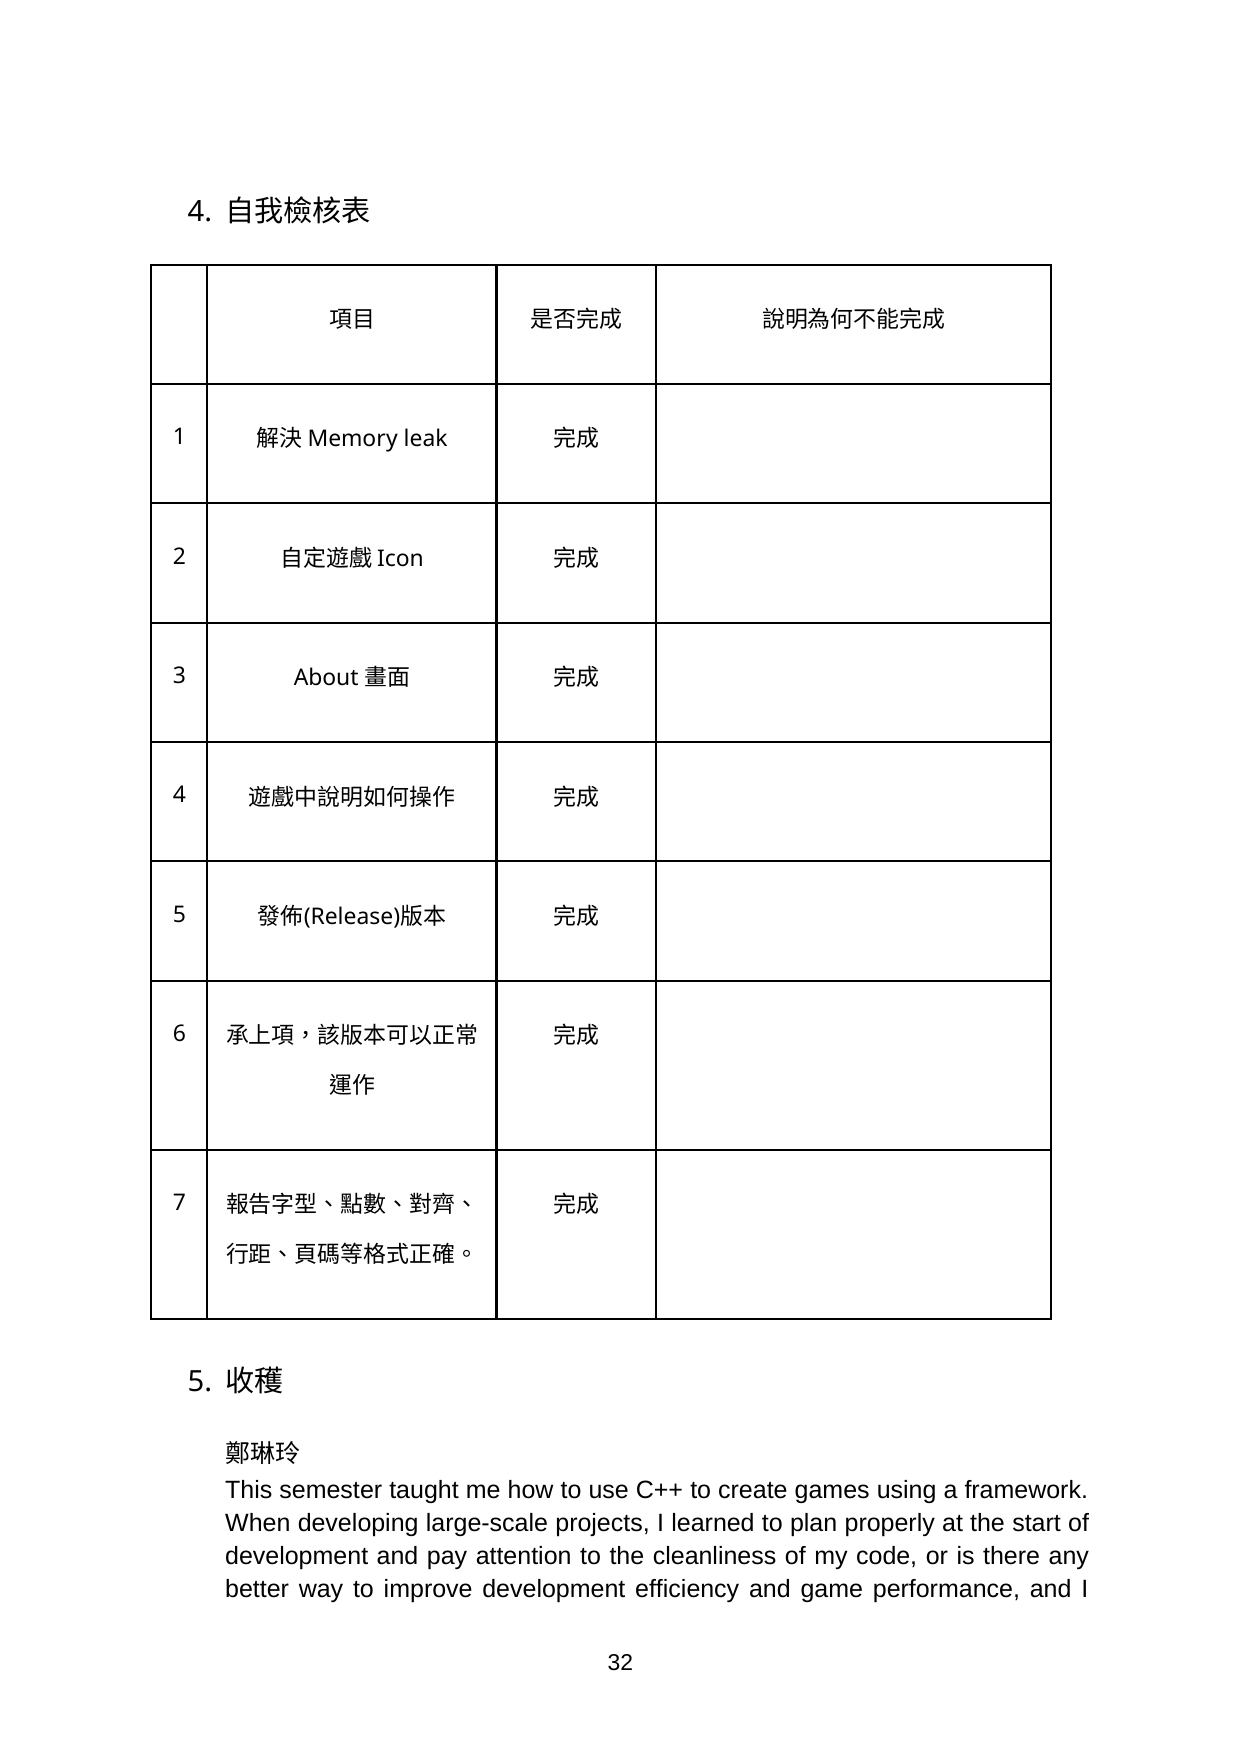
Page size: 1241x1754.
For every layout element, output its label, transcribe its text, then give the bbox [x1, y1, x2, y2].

table_cell 完成 [498, 862, 655, 979]
table_header [152, 266, 206, 383]
table_cell 7 [152, 1151, 206, 1318]
table_cell [657, 982, 1050, 1149]
table_cell [657, 624, 1050, 741]
table_cell 完成 [498, 504, 655, 622]
table_cell 2 [152, 504, 206, 622]
subtitle 自我檢核表 [187, 187, 1090, 230]
table_cell 承上項，該版本可以正常運作 [208, 982, 495, 1149]
table_cell 報告字型、點數、對齊、行距、頁碼等格式正確。 [208, 1151, 495, 1318]
table_header 說明為何不能完成 [657, 266, 1050, 383]
table_cell 完成 [498, 1151, 655, 1318]
table_cell 完成 [498, 385, 655, 502]
table_cell 1 [152, 385, 206, 502]
table_cell [657, 862, 1050, 979]
table_cell About 畫面 [208, 624, 495, 741]
table_cell 完成 [498, 743, 655, 860]
table_cell [657, 504, 1050, 622]
table_cell [657, 385, 1050, 502]
text 鄭琳玲 [225, 1433, 1090, 1469]
subtitle 收穫 [187, 1357, 1090, 1400]
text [225, 1475, 1090, 1603]
table_cell 5 [152, 862, 206, 979]
table_cell 4 [152, 743, 206, 860]
table_cell 6 [152, 982, 206, 1149]
table_cell 3 [152, 624, 206, 741]
table_cell 解決 Memory leak [208, 385, 495, 502]
table_cell [657, 743, 1050, 860]
table_cell 自定遊戲 Icon [208, 504, 495, 622]
table_header 是否完成 [498, 266, 655, 383]
table_cell 遊戲中說明如何操作 [208, 743, 495, 860]
table_cell 完成 [498, 982, 655, 1149]
table_cell 完成 [498, 624, 655, 741]
table_header 項目 [208, 266, 495, 383]
table_cell [657, 1151, 1050, 1318]
table_cell 發佈(Release)版本 [208, 862, 495, 979]
